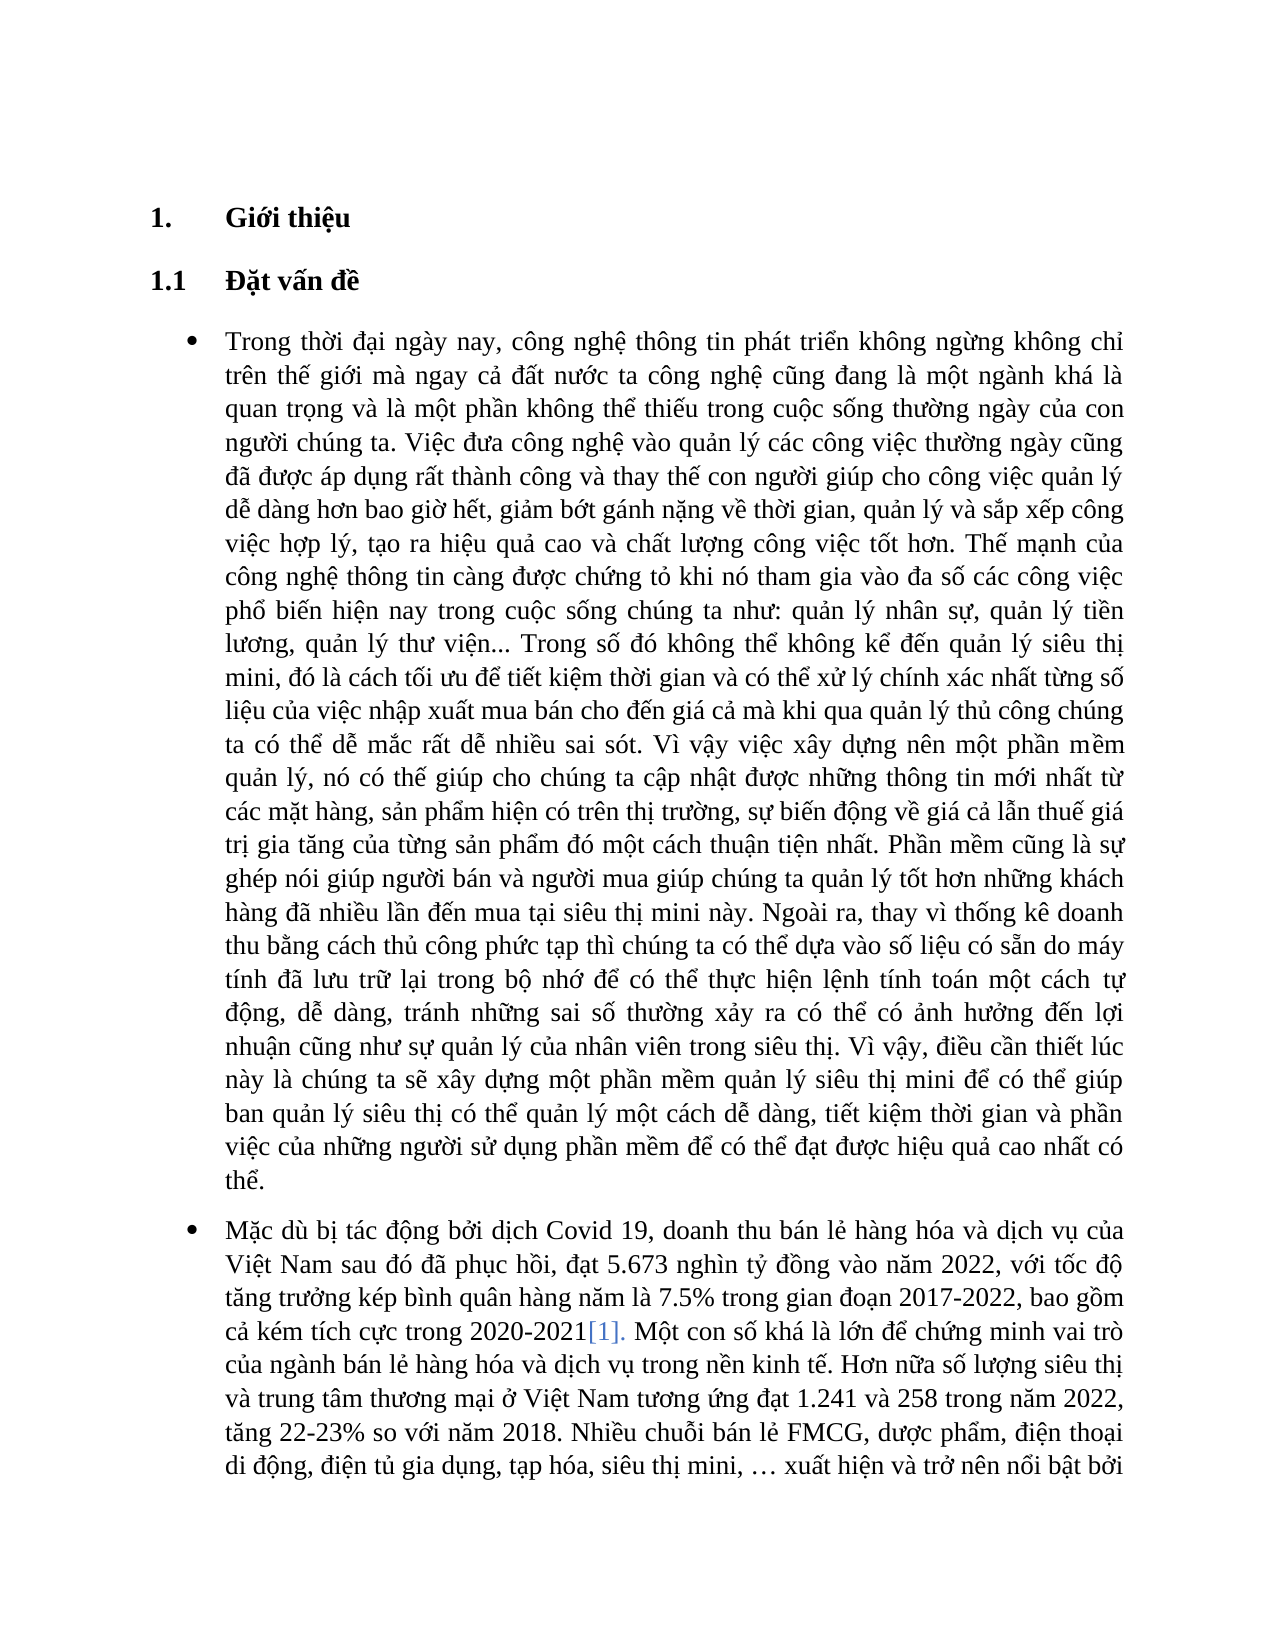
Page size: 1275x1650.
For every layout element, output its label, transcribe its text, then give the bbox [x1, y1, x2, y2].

text Trong thời đại ngày nay, công nghệ thông tin phát triển không ngừng không chỉ trên thế giới mà ngay cả đất nước ta công nghệ cũng đang là một ngành khá là quan trọng và là một phần không thể thiếu trong cuộc sống thường ngày của con người chúng ta. Việc đưa công nghệ vào quản lý các công việc thường ngày cũng đã được áp dụng rất thành công và thay thế con người giúp cho công việc quản lý dễ dàng hơn bao giờ hết, giảm bớt gánh nặng về thời gian, quản lý và sắp xếp công việc hợp lý, tạo ra hiệu quả cao và chất lượng công việc tốt hơn. Thế mạnh của công nghệ thông tin càng được chứng tỏ khi nó tham gia vào đa số các công việc phổ biến hiện nay trong cuộc sống chúng ta như: quản lý nhân sự, quản lý tiền lương, quản lý thư viện... Trong số đó không thể không kể đến quản lý siêu thị mini, đó là cách tối ưu để tiết kiệm thời gian và có thể xử lý chính xác nhất từng số liệu của việc nhập xuất mua bán cho đến giá cả mà khi qua quản lý thủ công chúng ta có thể dễ mắc rất dễ nhiều sai sót. Vì vậy việc xây dựng nên một phần mềm quản lý, nó có thế giúp cho chúng ta cập nhật được những thông tin mới nhất từ các mặt hàng, sản phẩm hiện có trên thị trường, sự biến động về giá cả lẫn thuế giá trị gia tăng của từng sản phẩm đó một cách thuận tiện nhất. Phần mềm cũng là sự ghép nói giúp người bán và người mua giúp chúng ta quản lý tốt hơn những khách hàng đã nhiều lần đến mua tại siêu thị mini này. Ngoài ra, thay vì thống kê doanh thu bằng cách thủ công phức tạp thì chúng ta có thể dựa vào số liệu có sẵn do máy tính đã lưu trữ lại trong bộ nhớ để có thể thực hiện lệnh tính toán một cách tự động, dễ dàng, tránh những sai số thường xảy ra có thể có ảnh hưởng đến lợi nhuận cũng như sự quản lý của nhân viên trong siêu thị. Vì vậy, điều cần thiết lúc này là chúng ta sẽ xây dựng một phần mềm quản lý siêu thị mini để có thể giúp ban quản lý siêu thị có thể quản lý một cách dễ dàng, tiết kiệm thời gian và phần việc của những người sử dụng phần mềm để có thể đạt được hiệu quả cao nhất có thể. [187, 325, 1125, 1195]
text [187, 1214, 1125, 1480]
subtitle Giới thiệu [150, 200, 1125, 233]
subtitle Đặt vấn đề [150, 263, 1125, 296]
